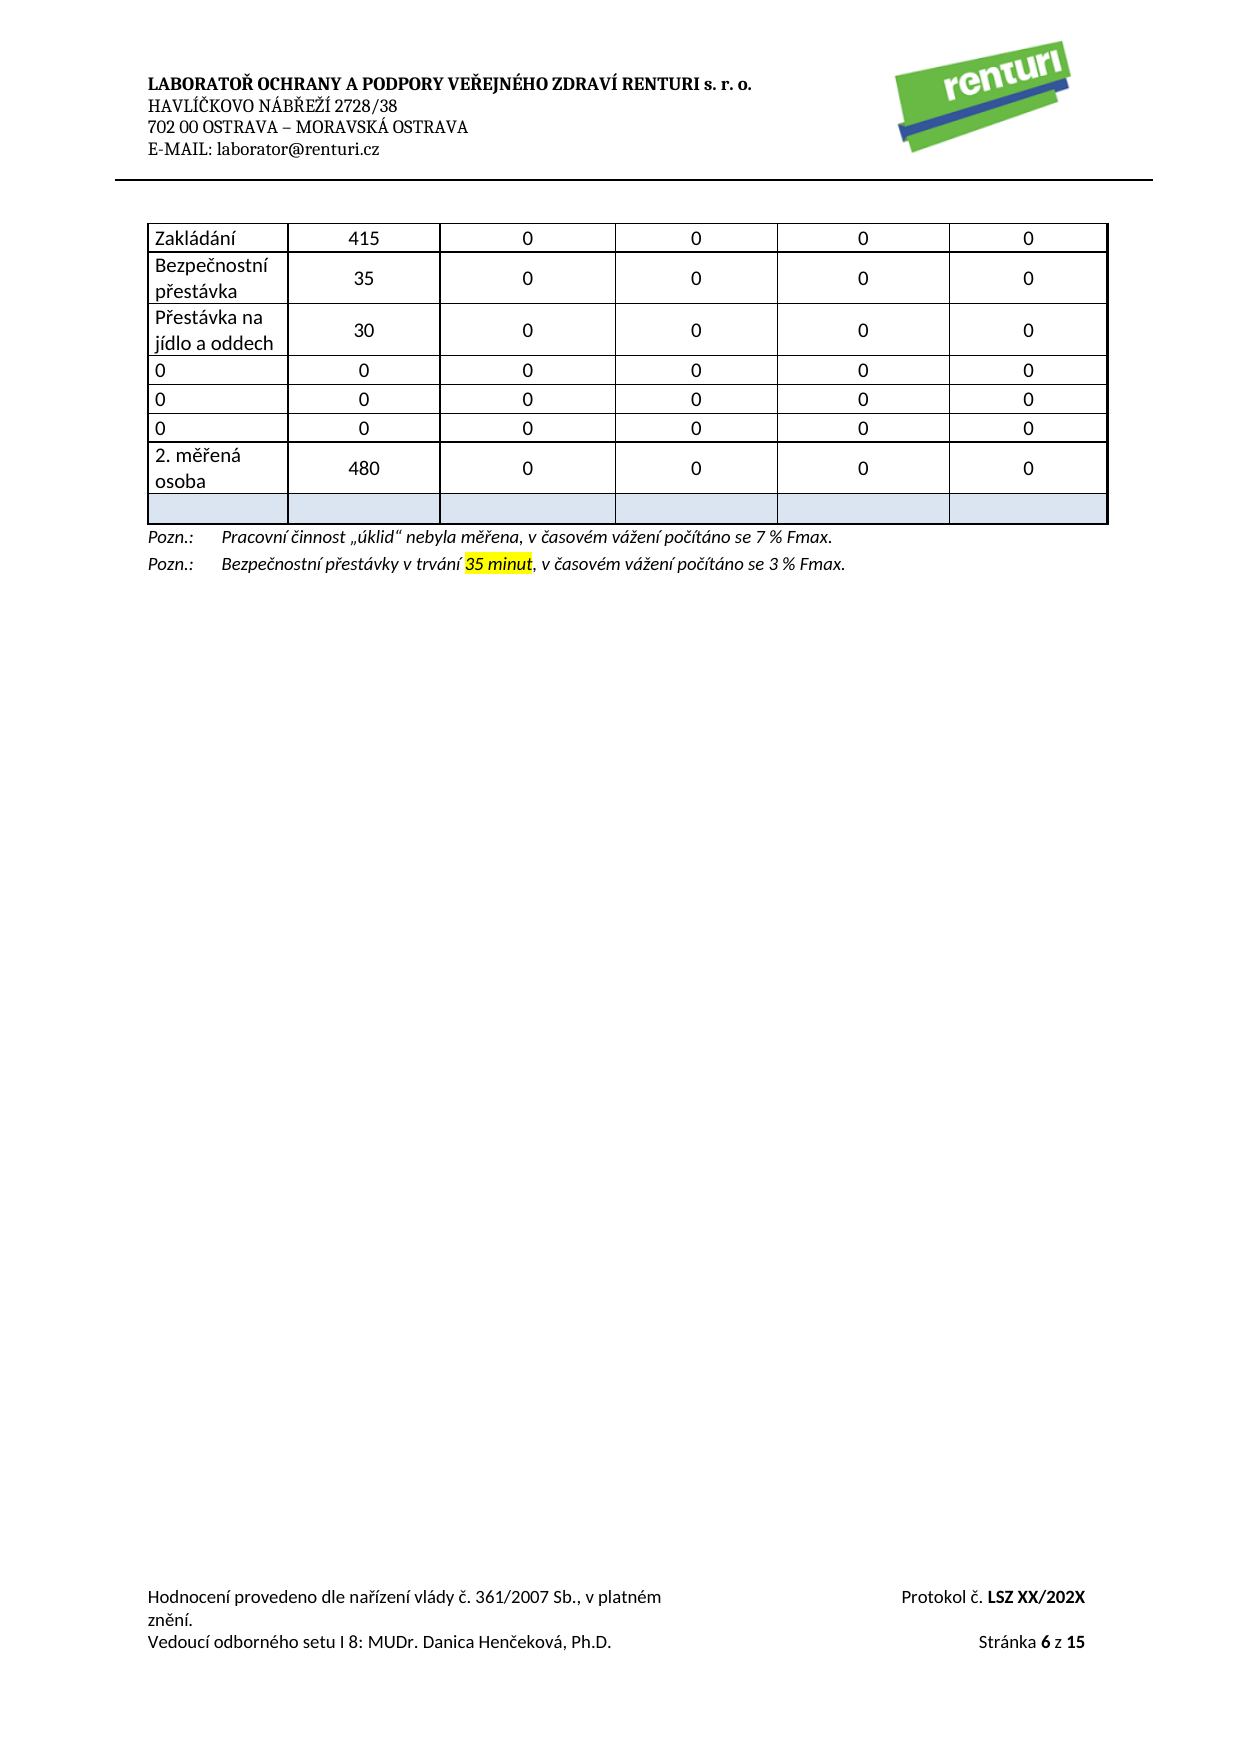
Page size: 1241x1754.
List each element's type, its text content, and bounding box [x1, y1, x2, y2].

table_cell 0 [778, 414, 949, 441]
text Pozn.: Bezpečnostní přestávky v trvání 35 minut, v časovém vážení počítáno se 3 % Fmax. [532, 552, 1107, 574]
table_cell [441, 494, 615, 523]
table_cell 35 [289, 253, 439, 303]
table_cell 0 [616, 443, 777, 493]
table_cell 0 [950, 385, 1106, 413]
table_cell 0 [616, 224, 777, 251]
table_cell [149, 494, 287, 523]
table_cell 0 [289, 385, 439, 413]
table_cell 0 [149, 356, 287, 384]
text Pozn.: Bezpečnostní přestávky v trvání 35 minut, v časovém vážení počítáno se 3 % Fmax. [148, 552, 465, 574]
table_cell [950, 494, 1106, 523]
table_cell 0 [441, 253, 615, 303]
table_cell 0 [149, 414, 287, 441]
table_cell 0 [950, 414, 1106, 441]
table_cell 0 [289, 414, 439, 441]
table_cell 0 [616, 414, 777, 441]
table_cell 0 [950, 356, 1106, 384]
table_cell 0 [289, 356, 439, 384]
table_cell 0 [441, 356, 615, 384]
table_cell 0 [778, 385, 949, 413]
table_cell 0 [778, 253, 949, 303]
table_cell [289, 494, 439, 523]
picture [861, 31, 1119, 157]
table_cell 0 [441, 385, 615, 413]
table_cell 0 [778, 224, 949, 251]
table_cell Přestávka na jídlo a oddech [149, 304, 287, 355]
table_cell 0 [441, 443, 615, 493]
table_cell [778, 494, 949, 523]
table_cell 0 [441, 304, 615, 355]
table_cell 0 [778, 304, 949, 355]
table_cell 0 [950, 304, 1106, 355]
table_cell [616, 494, 777, 523]
table_cell 0 [950, 443, 1106, 493]
table_cell 0 [778, 356, 949, 384]
table_cell 0 [616, 356, 777, 384]
table_cell Zakládání [149, 224, 287, 251]
table_cell 2. měřená osoba [149, 443, 287, 493]
table_cell 415 [289, 224, 439, 251]
table_cell 0 [950, 224, 1106, 251]
table_cell 30 [289, 304, 439, 355]
table_cell 0 [441, 224, 615, 251]
table_cell 480 [289, 443, 439, 493]
table_cell 0 [950, 253, 1106, 303]
table_cell 0 [616, 385, 777, 413]
table_cell 0 [441, 414, 615, 441]
table_cell 0 [149, 385, 287, 413]
table_cell 0 [616, 253, 777, 303]
table_cell 0 [778, 443, 949, 493]
table_cell 0 [616, 304, 777, 355]
text Pozn.: Pracovní činnost „úklid“ nebyla měřena, v časovém vážení počítáno se 7 % Fmax. [148, 525, 1107, 548]
table_cell Bezpečnostní přestávka [149, 253, 287, 303]
